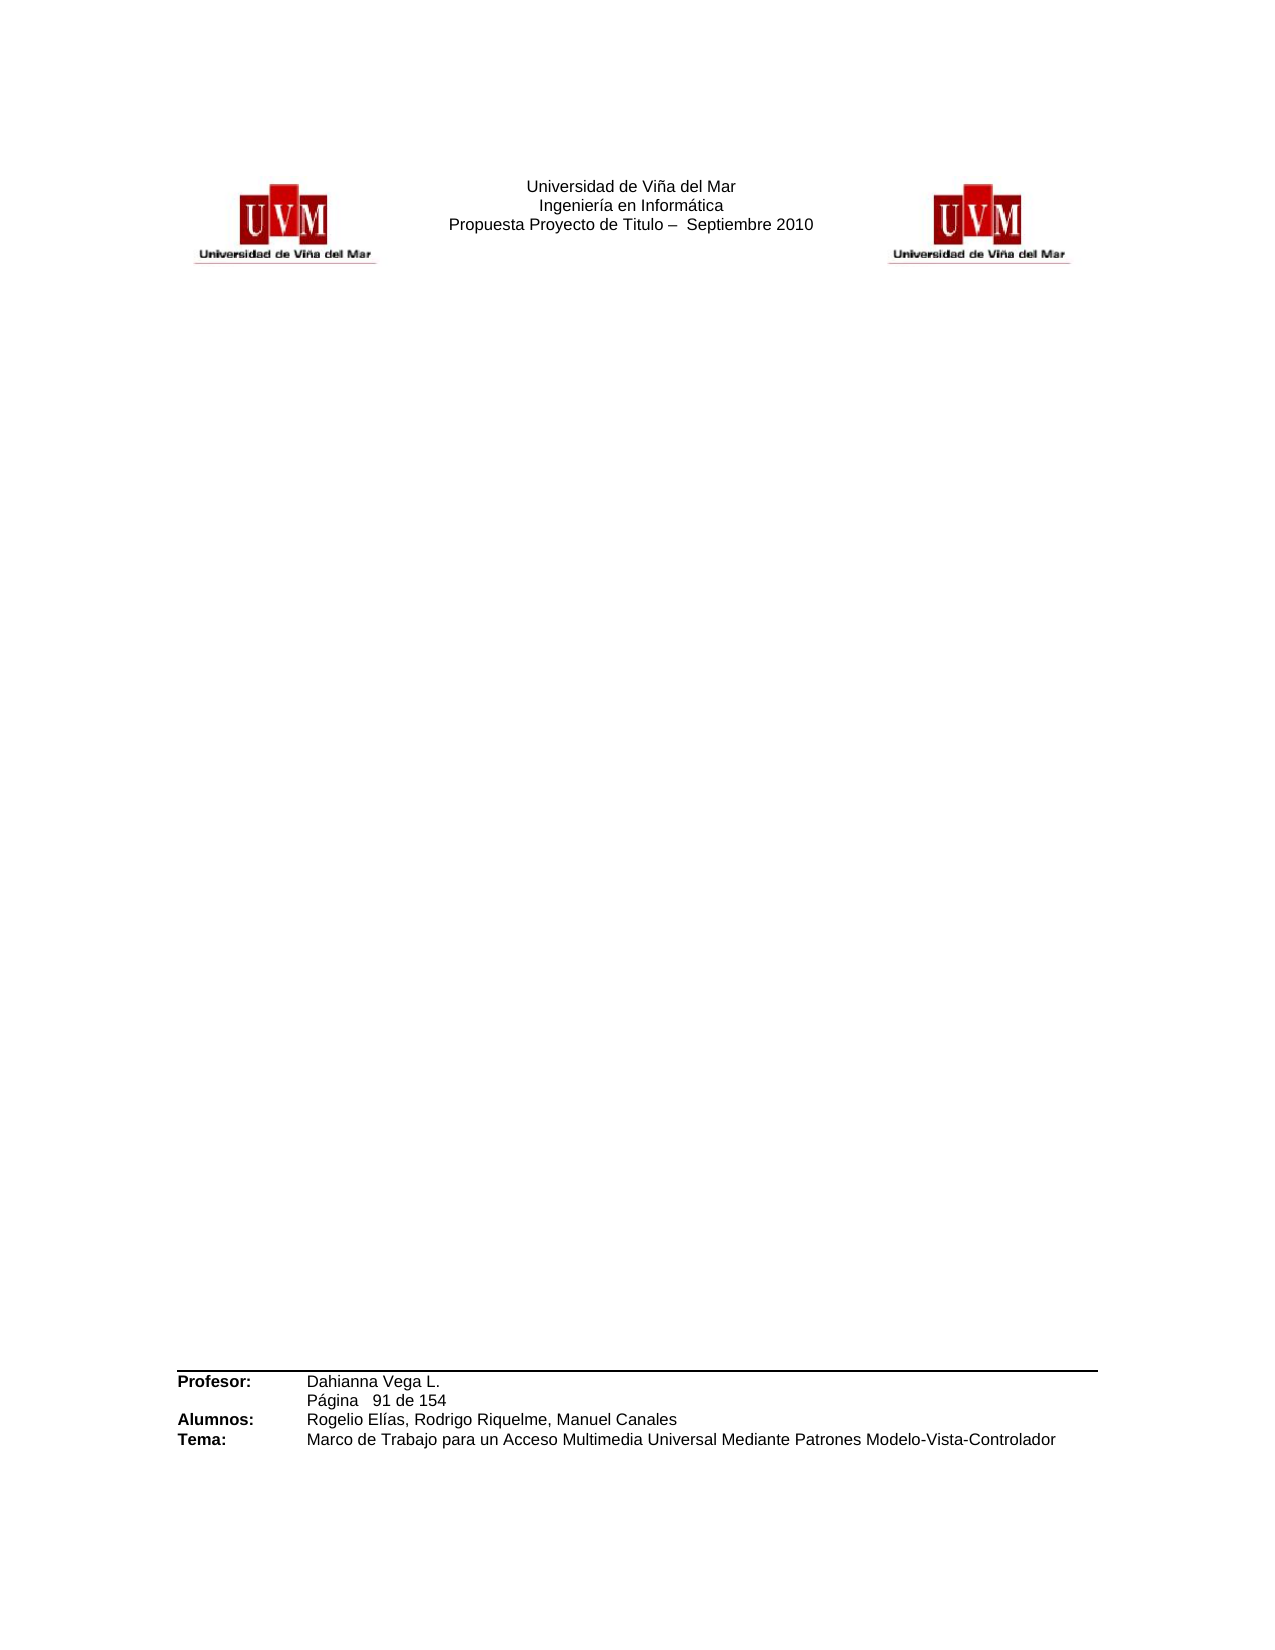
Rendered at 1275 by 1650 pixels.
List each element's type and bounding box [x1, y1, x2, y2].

picture [177, 176, 390, 267]
picture [871, 176, 1084, 267]
